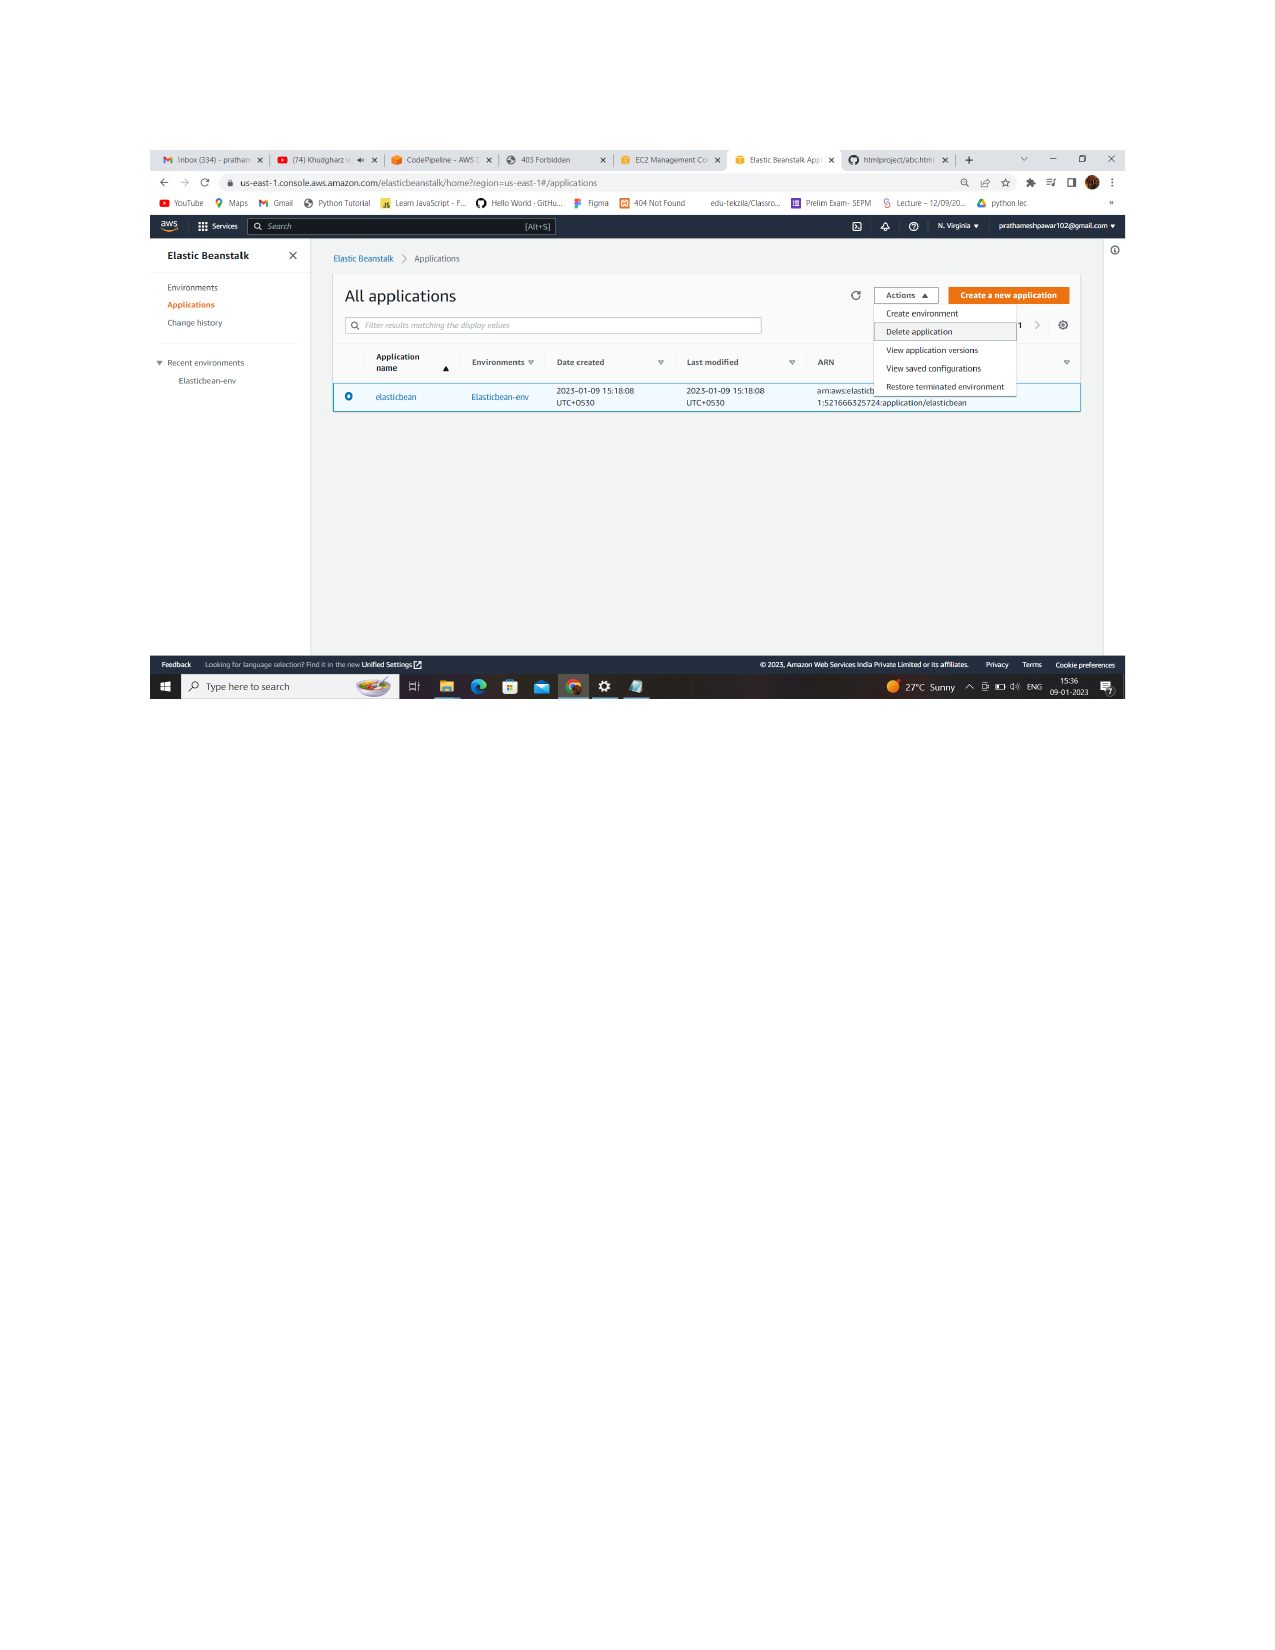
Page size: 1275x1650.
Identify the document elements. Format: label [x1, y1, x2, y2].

picture [150, 150, 1125, 699]
